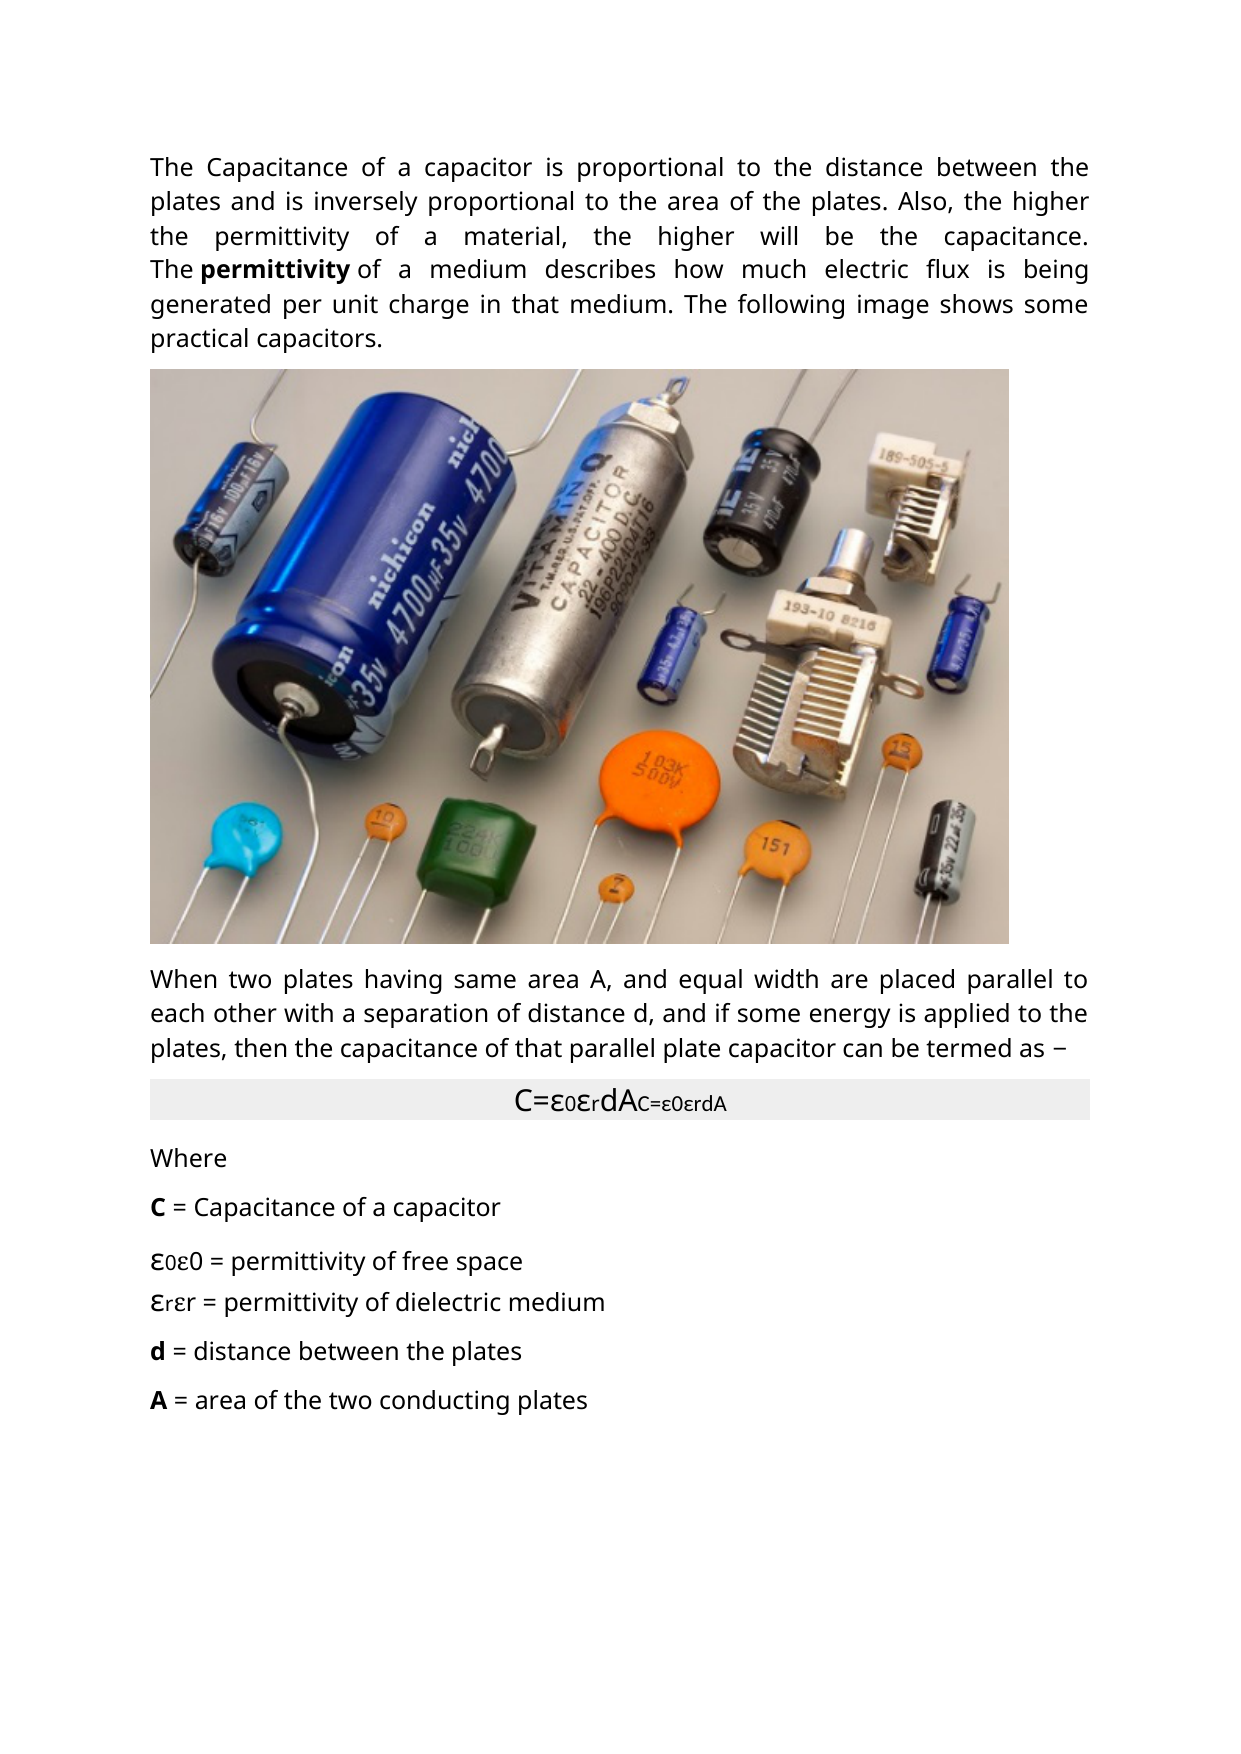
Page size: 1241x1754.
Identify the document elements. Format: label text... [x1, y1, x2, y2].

text C=ε0εrdAC=ε0εrdA [150, 1079, 1090, 1120]
text C = Capacitance of a capacitor [150, 1189, 1090, 1223]
text εrεr = permittivity of dielectric medium [150, 1279, 1090, 1321]
text The Capacitance of a capacitor is proportional to the distance between the plates and is inversely proportional to the area of the plates. Also, the higher the permittivity of a material, the higher will be the capacitance. The permittivity of a medium describes how much electric flux is being generated per unit charge in that medium. The following image shows some practical capacitors. [150, 150, 1090, 354]
text ε0ε0 = permittivity of free space [150, 1238, 1090, 1279]
text Where [150, 1140, 1090, 1174]
text A = area of the two conducting plates [150, 1382, 1090, 1416]
picture [150, 369, 1009, 944]
text d = distance between the plates [150, 1333, 1090, 1367]
text When two plates having same area A, and equal width are placed parallel to each other with a separation of distance d, and if some energy is applied to the plates, then the capacitance of that parallel plate capacitor can be termed as − [150, 962, 1090, 1064]
